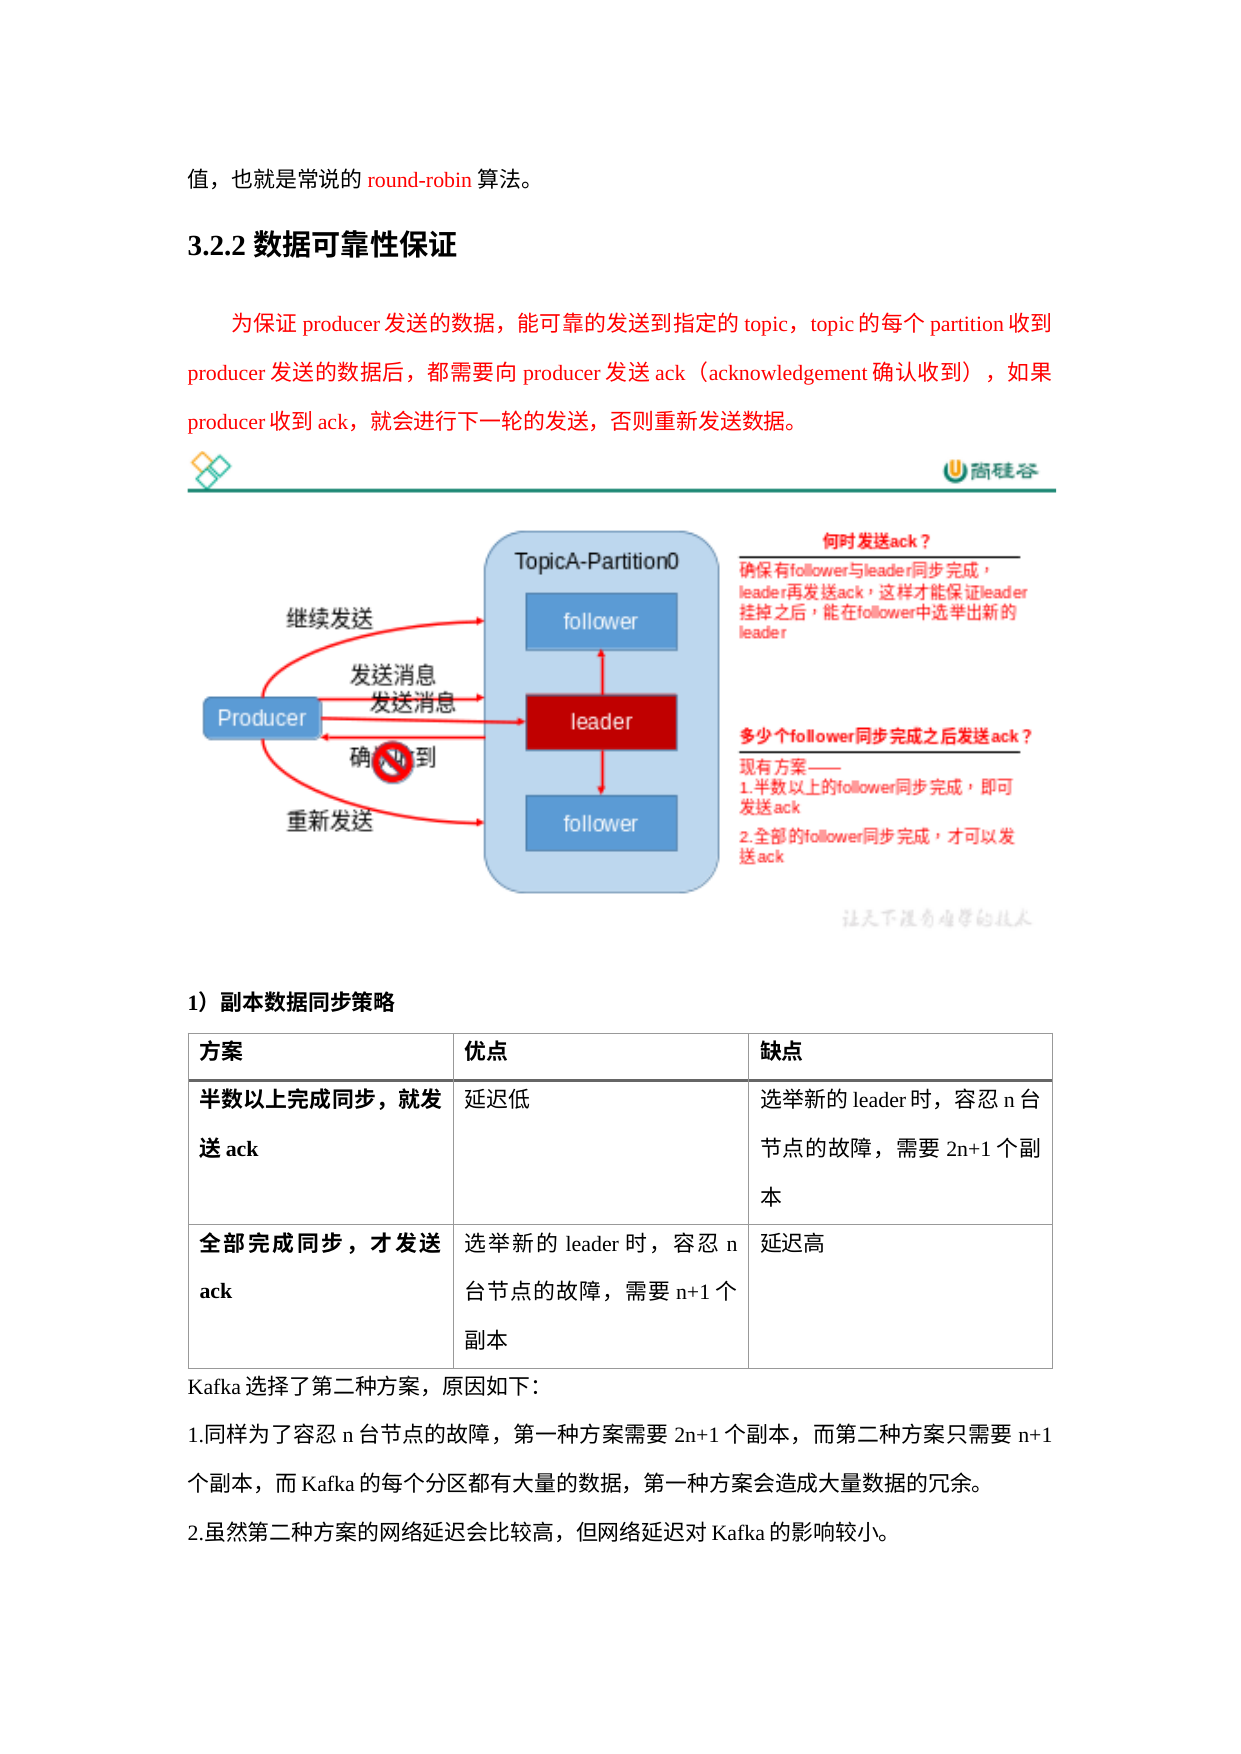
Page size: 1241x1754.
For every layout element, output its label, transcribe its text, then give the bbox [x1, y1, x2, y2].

table_header 方案 [189, 1034, 453, 1078]
text 1.同样为了容忍n台节点的故障，第一种方案需要2n+1个副本，而第二种方案只需要n+1个副本，而Kafka的每个分区都有大量的数据，第一种方案会造成大量数据的冗余。 [187, 1417, 1053, 1498]
table_header 优点 [454, 1034, 748, 1078]
subtitle 3.2.2 数据可靠性保证 [187, 210, 1053, 275]
table_cell 选举新的leader时，容忍n台节点的故障，需要2n+1个副本 [749, 1082, 1052, 1224]
table_cell 全部完成同步，才发送ack [189, 1225, 453, 1368]
table_cell 半数以上完成同步，就发送ack [189, 1082, 453, 1224]
table_cell 延迟低 [454, 1082, 748, 1224]
table_header 缺点 [749, 1034, 1052, 1078]
table_cell 选举新的leader时，容忍n台节点的故障，需要n+1个副本 [454, 1225, 748, 1368]
text 2.虽然第二种方案的网络延迟会比较高，但网络延迟对Kafka的影响较小。 [187, 1514, 1053, 1547]
table_cell 延迟高 [749, 1225, 1052, 1368]
text 为保证producer发送的数据，能可靠的发送到指定的topic，topic的每个partition收到producer发送的数据后，都需要向producer发送ack（acknowledgement确认收到），如果producer收到ack，就会进行下一轮的发送，否则重新发送数据。 [187, 306, 1053, 436]
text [187, 162, 1053, 194]
text 1）副本数据同步策略 [187, 984, 1053, 1017]
text Kafka选择了第二种方案，原因如下： [187, 1369, 1053, 1401]
